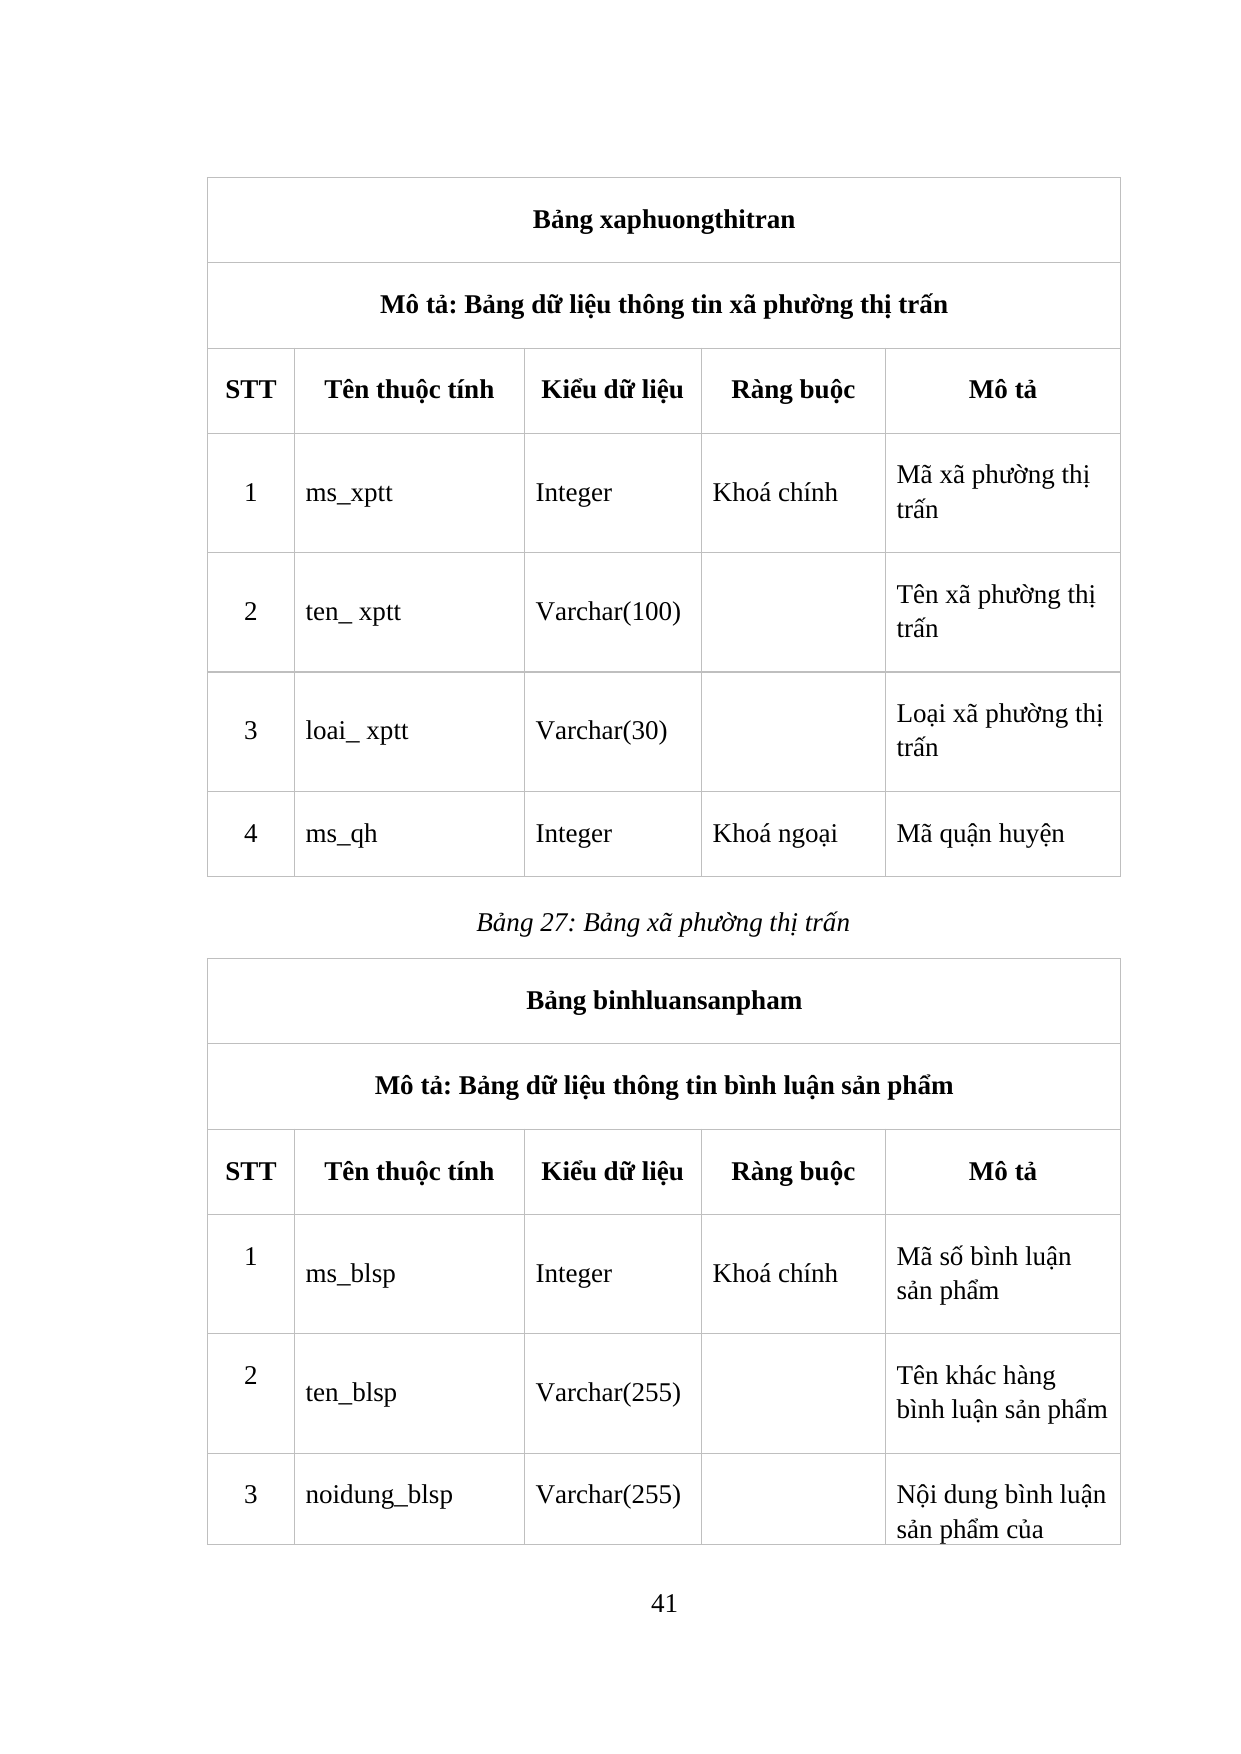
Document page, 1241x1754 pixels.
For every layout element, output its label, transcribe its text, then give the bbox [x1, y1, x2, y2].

table_cell [702, 553, 885, 671]
table_cell STT [208, 1130, 294, 1214]
table_cell Varchar(100) [525, 553, 701, 671]
table_cell Tên thuộc tính [295, 349, 524, 433]
table_cell STT [208, 349, 294, 433]
table_cell Khoá chính [702, 1215, 885, 1333]
table_cell Mô tả [886, 349, 1120, 433]
table_cell Tên khác hàng bình luận sản phẩm [886, 1334, 1120, 1452]
table_cell 3 [208, 673, 294, 791]
table_cell ms_qh [295, 792, 524, 876]
table_cell Ràng buộc [702, 1130, 885, 1214]
table_cell 2 [208, 1334, 294, 1452]
table_cell 1 [208, 1215, 294, 1333]
table_cell 1 [208, 434, 294, 552]
table_cell Mô tả [886, 1130, 1120, 1214]
table_cell ten_ xptt [295, 553, 524, 671]
table_cell Varchar(255) [525, 1454, 701, 1544]
table_cell noidung_blsp [295, 1454, 524, 1544]
table_cell ten_blsp [295, 1334, 524, 1452]
table_cell Khoá ngoại [702, 792, 885, 876]
table_header Bảng xaphuongthitran [208, 178, 1120, 262]
table_cell Integer [525, 792, 701, 876]
table_cell Integer [525, 434, 701, 552]
table_cell 4 [208, 792, 294, 876]
text Bảng 27: Bảng xã phường thị trấn [207, 906, 1121, 937]
table_cell 3 [208, 1454, 294, 1544]
table_cell [702, 673, 885, 791]
table_cell Ràng buộc [702, 349, 885, 433]
table_cell [702, 1334, 885, 1452]
table_cell Mô tả: Bảng dữ liệu thông tin bình luận sản phẩm [208, 1044, 1120, 1128]
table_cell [886, 1454, 1120, 1544]
table_cell Tên xã phường thị trấn [886, 553, 1120, 671]
table_header Bảng binhluansanpham [208, 959, 1120, 1043]
table_cell Tên thuộc tính [295, 1130, 524, 1214]
table_cell Mô tả: Bảng dữ liệu thông tin xã phường thị trấn [208, 263, 1120, 347]
table_cell Varchar(30) [525, 673, 701, 791]
table_cell Mã quận huyện [886, 792, 1120, 876]
table_cell Integer [525, 1215, 701, 1333]
table_cell Mã xã phường thị trấn [886, 434, 1120, 552]
table_cell Loại xã phường thị trấn [886, 673, 1120, 791]
table_cell Mã số bình luận sản phẩm [886, 1215, 1120, 1333]
table_cell [702, 1454, 885, 1544]
table_cell loai_ xptt [295, 673, 524, 791]
table_cell Khoá chính [702, 434, 885, 552]
table_cell Kiểu dữ liệu [525, 1130, 701, 1214]
table_cell 2 [208, 553, 294, 671]
table_cell Varchar(255) [525, 1334, 701, 1452]
table_cell ms_blsp [295, 1215, 524, 1333]
table_cell ms_xptt [295, 434, 524, 552]
table_cell Kiểu dữ liệu [525, 349, 701, 433]
